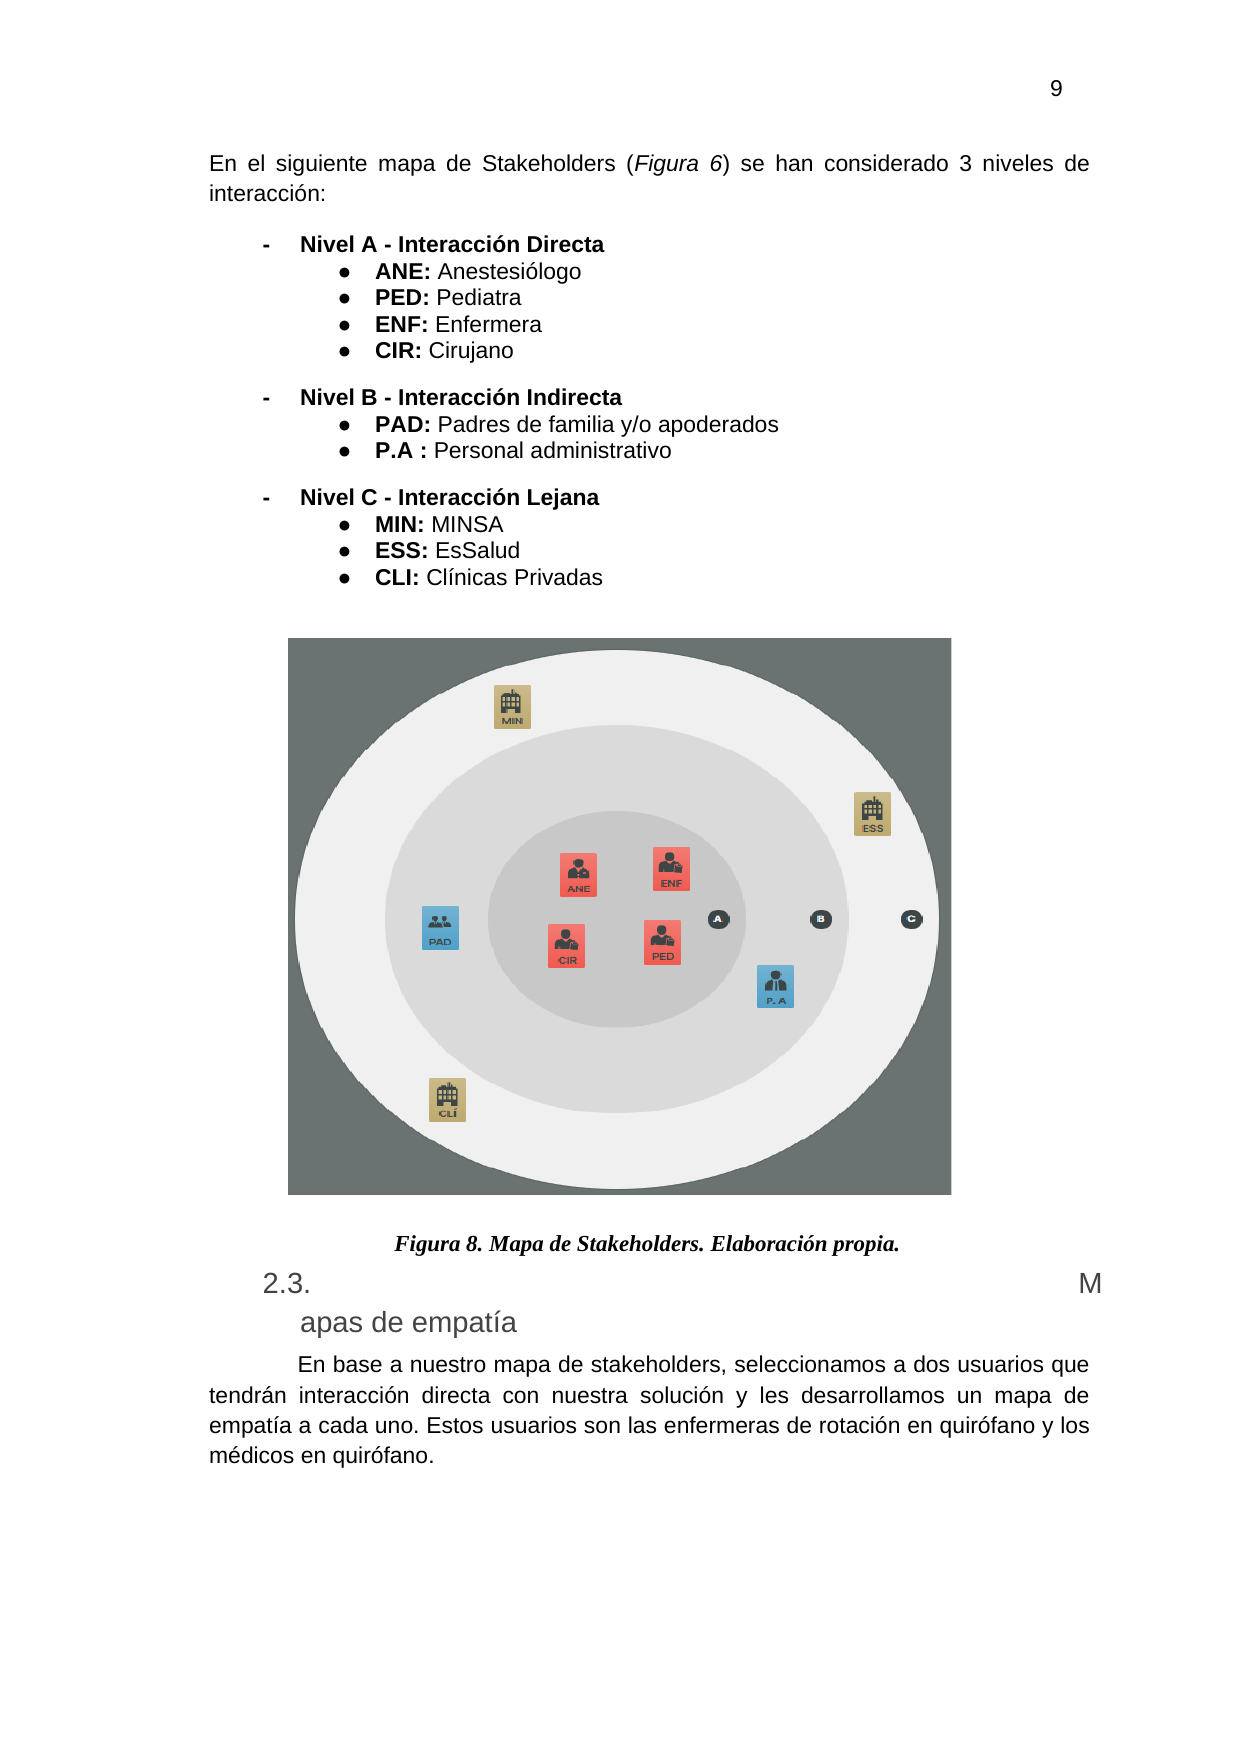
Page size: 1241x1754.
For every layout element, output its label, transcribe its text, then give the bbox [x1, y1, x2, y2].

list PAD: Padres de familia y/o apoderados [337, 411, 1090, 437]
picture [288, 638, 952, 1195]
list CLI: Clínicas Privadas [337, 563, 1090, 590]
subtitle Mapas de empatía [262, 1266, 1090, 1338]
list P.A : Personal administrativo [337, 437, 1090, 463]
text En base a nuestro mapa de stakeholders, seleccionamos a dos usuarios que tendrán interacción directa con nuestra solución y les desarrollamos un mapa de empatía a cada uno. Estos usuarios son las enfermeras de rotación en quirófano y los médicos en quirófano. [209, 1351, 1090, 1468]
list ANE: Anestesiólogo [337, 258, 1090, 284]
list ENF: Enfermera [337, 311, 1090, 337]
text En el siguiente mapa de Stakeholders (Figura 6) se han considerado 3 niveles de interacción: [209, 150, 1090, 207]
list ESS: EsSalud [337, 537, 1090, 563]
list Nivel C - Interacción Lejana [262, 484, 1090, 511]
list Nivel B - Interacción Indirecta [262, 384, 1090, 411]
list Nivel A - Interacción Directa [262, 231, 1090, 258]
list CIR: Cirujano [337, 337, 1090, 363]
list PED: Pediatra [337, 284, 1090, 311]
list MIN: MINSA [337, 511, 1090, 537]
